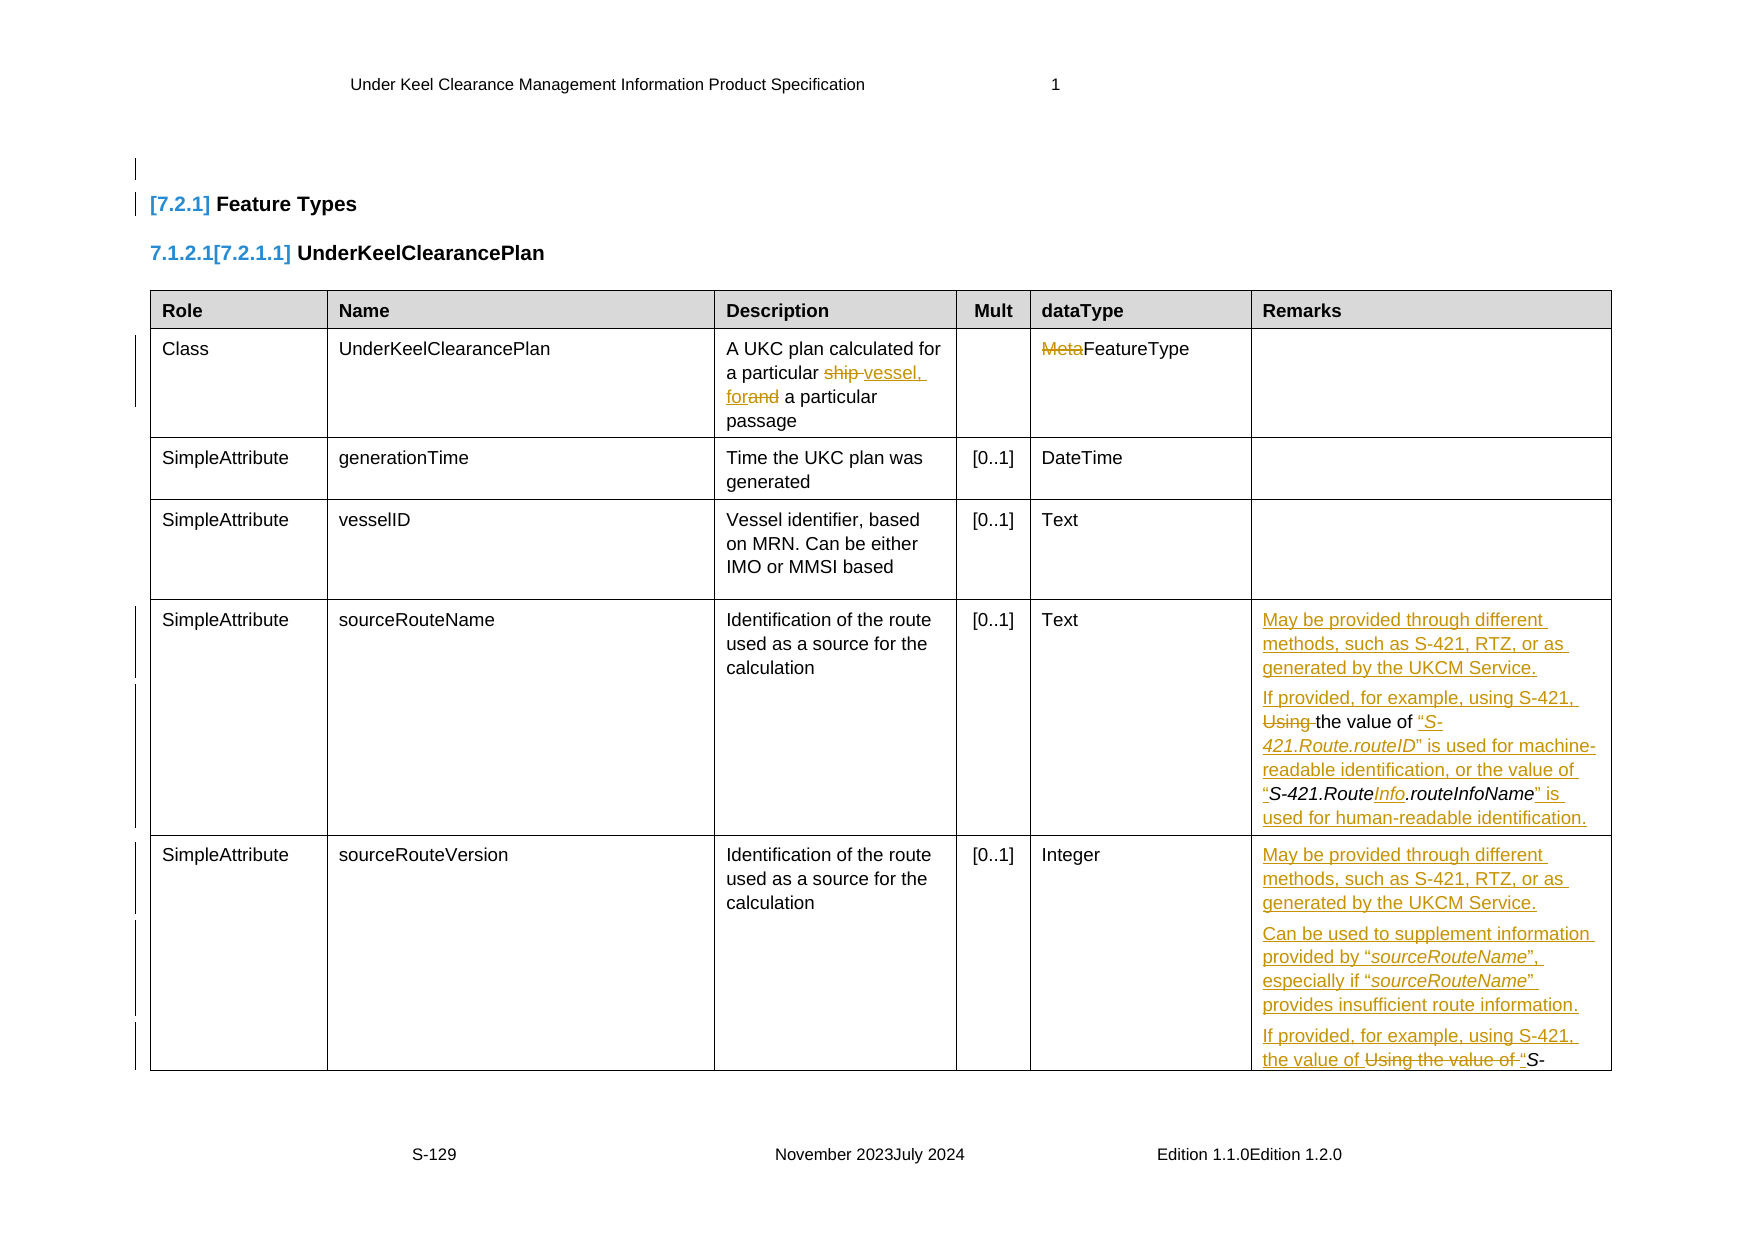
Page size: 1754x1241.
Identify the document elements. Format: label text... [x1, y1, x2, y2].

table_cell generationTime [328, 438, 714, 499]
table_cell [0..1] [957, 500, 1030, 599]
subtitle UnderKeelClearancePlan [150, 241, 1604, 265]
table_header Role [151, 291, 327, 328]
table_cell SimpleAttribute [151, 438, 327, 499]
table_cell Identification of the route used as a source for the calculation [715, 600, 956, 834]
table_cell sourceRouteName [328, 600, 714, 834]
table_cell [1252, 500, 1611, 599]
table_cell vesselID [328, 500, 714, 599]
table_cell UnderKeelClearancePlan [328, 329, 714, 437]
subtitle Feature Types [150, 192, 1604, 216]
table_cell Time the UKC plan was generated [715, 438, 956, 499]
table_header Mult [957, 291, 1030, 328]
table_cell Vessel identifier, based on MRN. Can be either IMO or MMSI based [715, 500, 956, 599]
table_cell [0..1] [957, 438, 1030, 499]
table_cell Integer [1031, 836, 1251, 1070]
table_header Remarks [1252, 291, 1611, 328]
table_cell FeatureType [1031, 329, 1251, 437]
table_cell Class [151, 329, 327, 437]
table_cell SimpleAttribute [151, 500, 327, 599]
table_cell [715, 836, 956, 1070]
table_cell [0..1] [957, 600, 1030, 834]
table_cell S-421.Route.routeEditionNo [1252, 836, 1611, 1070]
table_header Description [715, 291, 956, 328]
table_cell DateTime [1031, 438, 1251, 499]
table_cell A UKC plan calculated for a particular a particular passage [715, 329, 956, 437]
table_cell Text [1031, 500, 1251, 599]
table_cell SimpleAttribute [151, 836, 327, 1070]
table_cell [1252, 438, 1611, 499]
table_cell sourceRouteVersion [328, 836, 714, 1070]
table_cell SimpleAttribute [151, 600, 327, 834]
table_cell Text [1031, 600, 1251, 834]
table_cell [1252, 329, 1611, 437]
table_cell the value of S-421.Route.routeInfoName [1252, 600, 1611, 834]
table_cell [957, 329, 1030, 437]
table_header Name [328, 291, 714, 328]
table_cell [0..1] [957, 836, 1030, 1070]
table_header dataType [1031, 291, 1251, 328]
